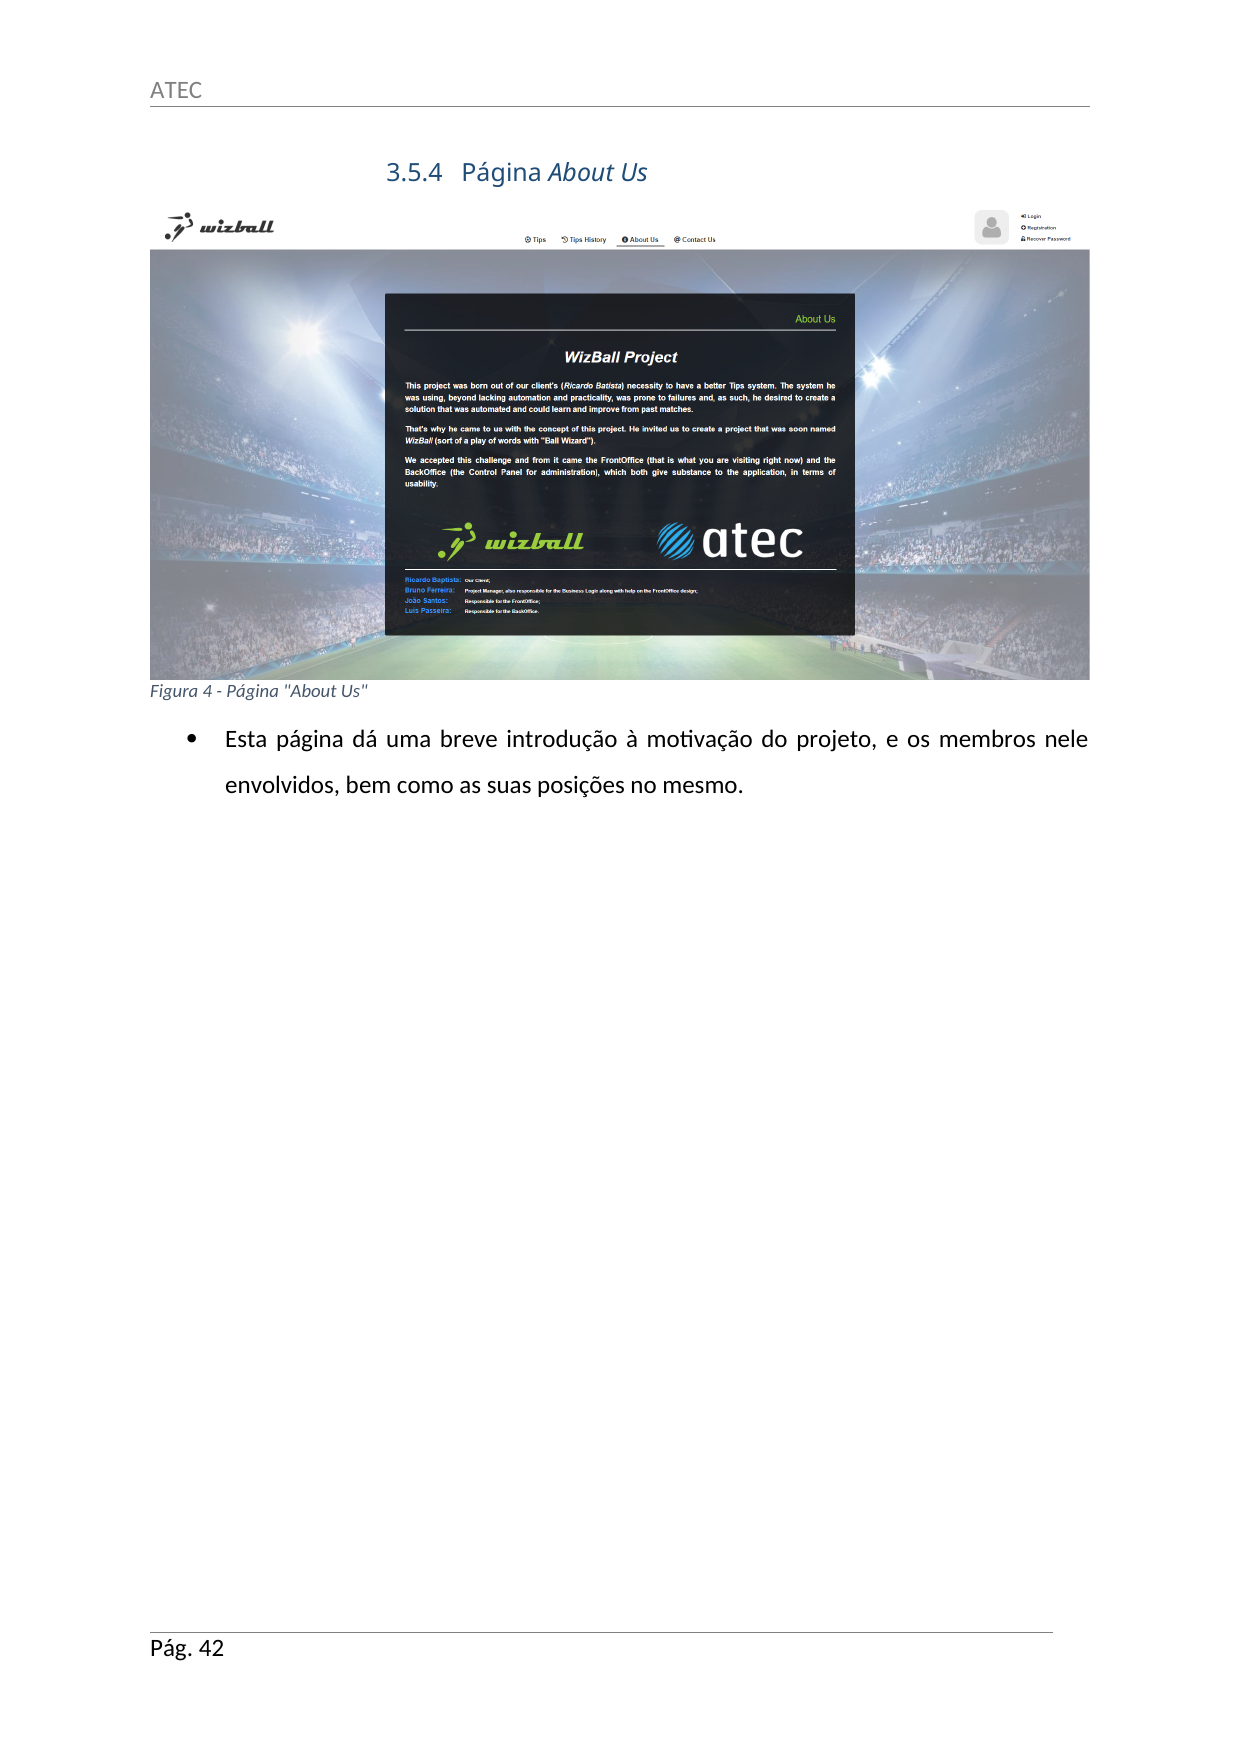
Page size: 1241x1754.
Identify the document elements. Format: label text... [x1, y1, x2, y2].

text Figura 4 - Página "About Us" [150, 680, 1090, 702]
subtitle Página About Us [386, 154, 1090, 188]
picture [150, 205, 1090, 680]
list Esta página dá uma breve introdução à motivação do projeto, e os membros nele envolvidos, bem como as suas posições no mesmo. [187, 723, 1090, 799]
